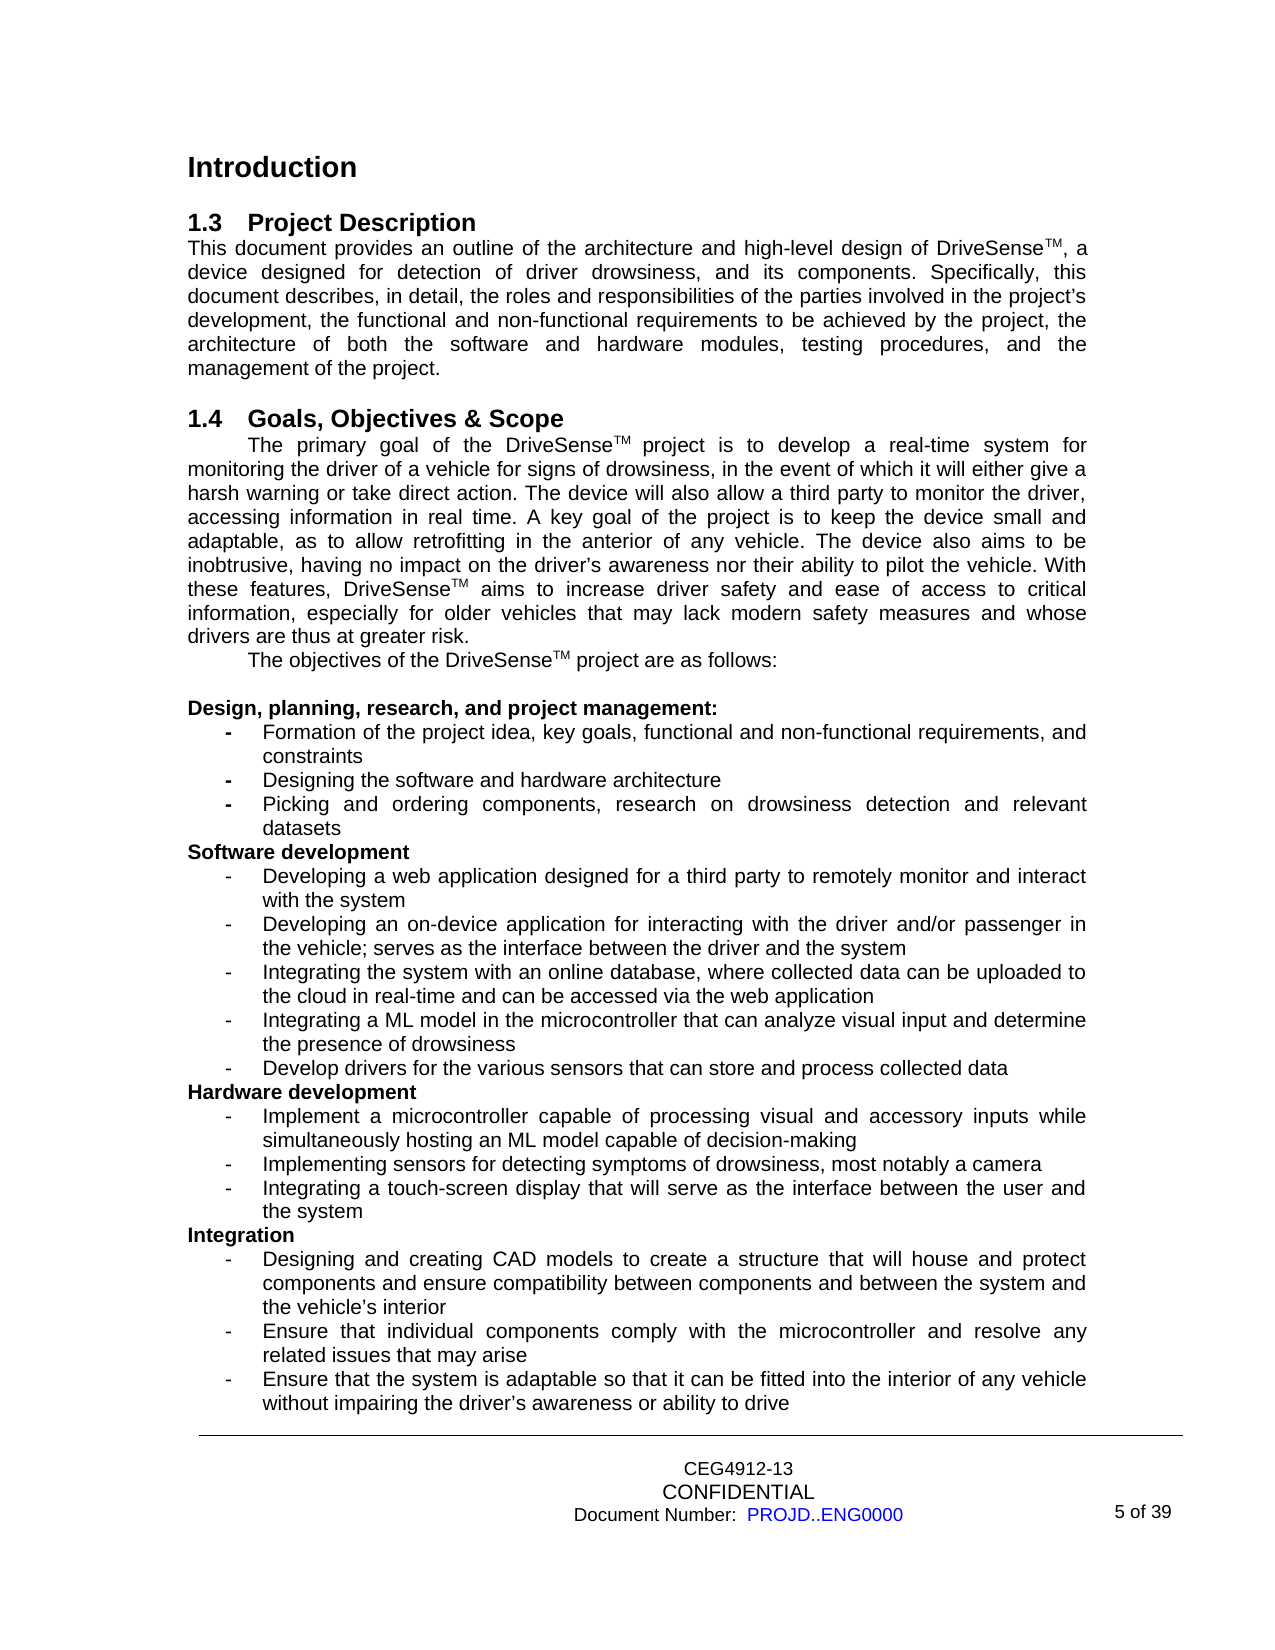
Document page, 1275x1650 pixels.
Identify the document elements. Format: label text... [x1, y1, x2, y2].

text The primary goal of the DriveSenseTM project is to develop a real-time system for monitoring the driver of a vehicle for signs of drowsiness, in the event of which it will either give a harsh warning or take direct action. The device will also allow a third party to monitor the driver, accessing information in real time. A key goal of the project is to keep the device small and adaptable, as to allow retrofitting in the anterior of any vehicle. The device also aims to be inobtrusive, having no impact on the driver’s awareness nor their ability to pilot the vehicle. With these features, DriveSenseTM aims to increase driver safety and ease of access to critical information, especially for older vehicles that may lack modern safety measures and whose drivers are thus at greater risk. [187, 433, 1088, 648]
list Developing a web application designed for a third party to remotely monitor and interact with the system [225, 864, 1088, 912]
list Integrating a touch-screen display that will serve as the interface between the user and the system [225, 1175, 1088, 1223]
text This document provides an outline of the architecture and high-level design of DriveSenseTM, a device designed for detection of driver drowsiness, and its components. Specifically, this document describes, in detail, the roles and responsibilities of the parties involved in the project’s development, the functional and non-functional requirements to be achieved by the project, the architecture of both the software and hardware modules, testing procedures, and the management of the project. [187, 236, 1088, 380]
list Integrating a ML model in the microcontroller that can analyze visual input and determine the presence of drowsiness [225, 1008, 1088, 1056]
list Ensure that the system is adaptable so that it can be fitted into the interior of any vehicle without impairing the driver’s awareness or ability to drive [225, 1367, 1088, 1415]
list Picking and ordering components, research on drowsiness detection and relevant datasets [225, 792, 1088, 840]
subtitle Goals, Objectives & Scope [187, 404, 1088, 433]
list Develop drivers for the various sensors that can store and process collected data [225, 1056, 1088, 1079]
subtitle Introduction [187, 150, 1088, 183]
text The objectives of the DriveSenseTM project are as follows: [247, 648, 1088, 672]
text Software development [187, 840, 1088, 864]
list Implement a microcontroller capable of processing visual and accessory inputs while simultaneously hosting an ML model capable of decision-making [225, 1103, 1088, 1151]
list Developing an on-device application for interacting with the driver and/or passenger in the vehicle; serves as the interface between the driver and the system [225, 912, 1088, 960]
list Integrating the system with an online database, where collected data can be uploaded to the cloud in real-time and can be accessed via the web application [225, 960, 1088, 1008]
subtitle Project Description [187, 207, 1088, 236]
text Design, planning, research, and project management: [187, 696, 1088, 720]
list Designing the software and hardware architecture [225, 768, 1088, 792]
list Ensure that individual components comply with the microcontroller and resolve any related issues that may arise [225, 1319, 1088, 1367]
text Hardware development [187, 1079, 1088, 1103]
list Formation of the project idea, key goals, functional and non-functional requirements, and constraints [225, 720, 1088, 768]
text Integration [187, 1223, 1088, 1247]
list Implementing sensors for detecting symptoms of drowsiness, most notably a camera [225, 1151, 1088, 1175]
list Designing and creating CAD models to create a structure that will house and protect components and ensure compatibility between components and between the system and the vehicle’s interior [225, 1247, 1088, 1319]
